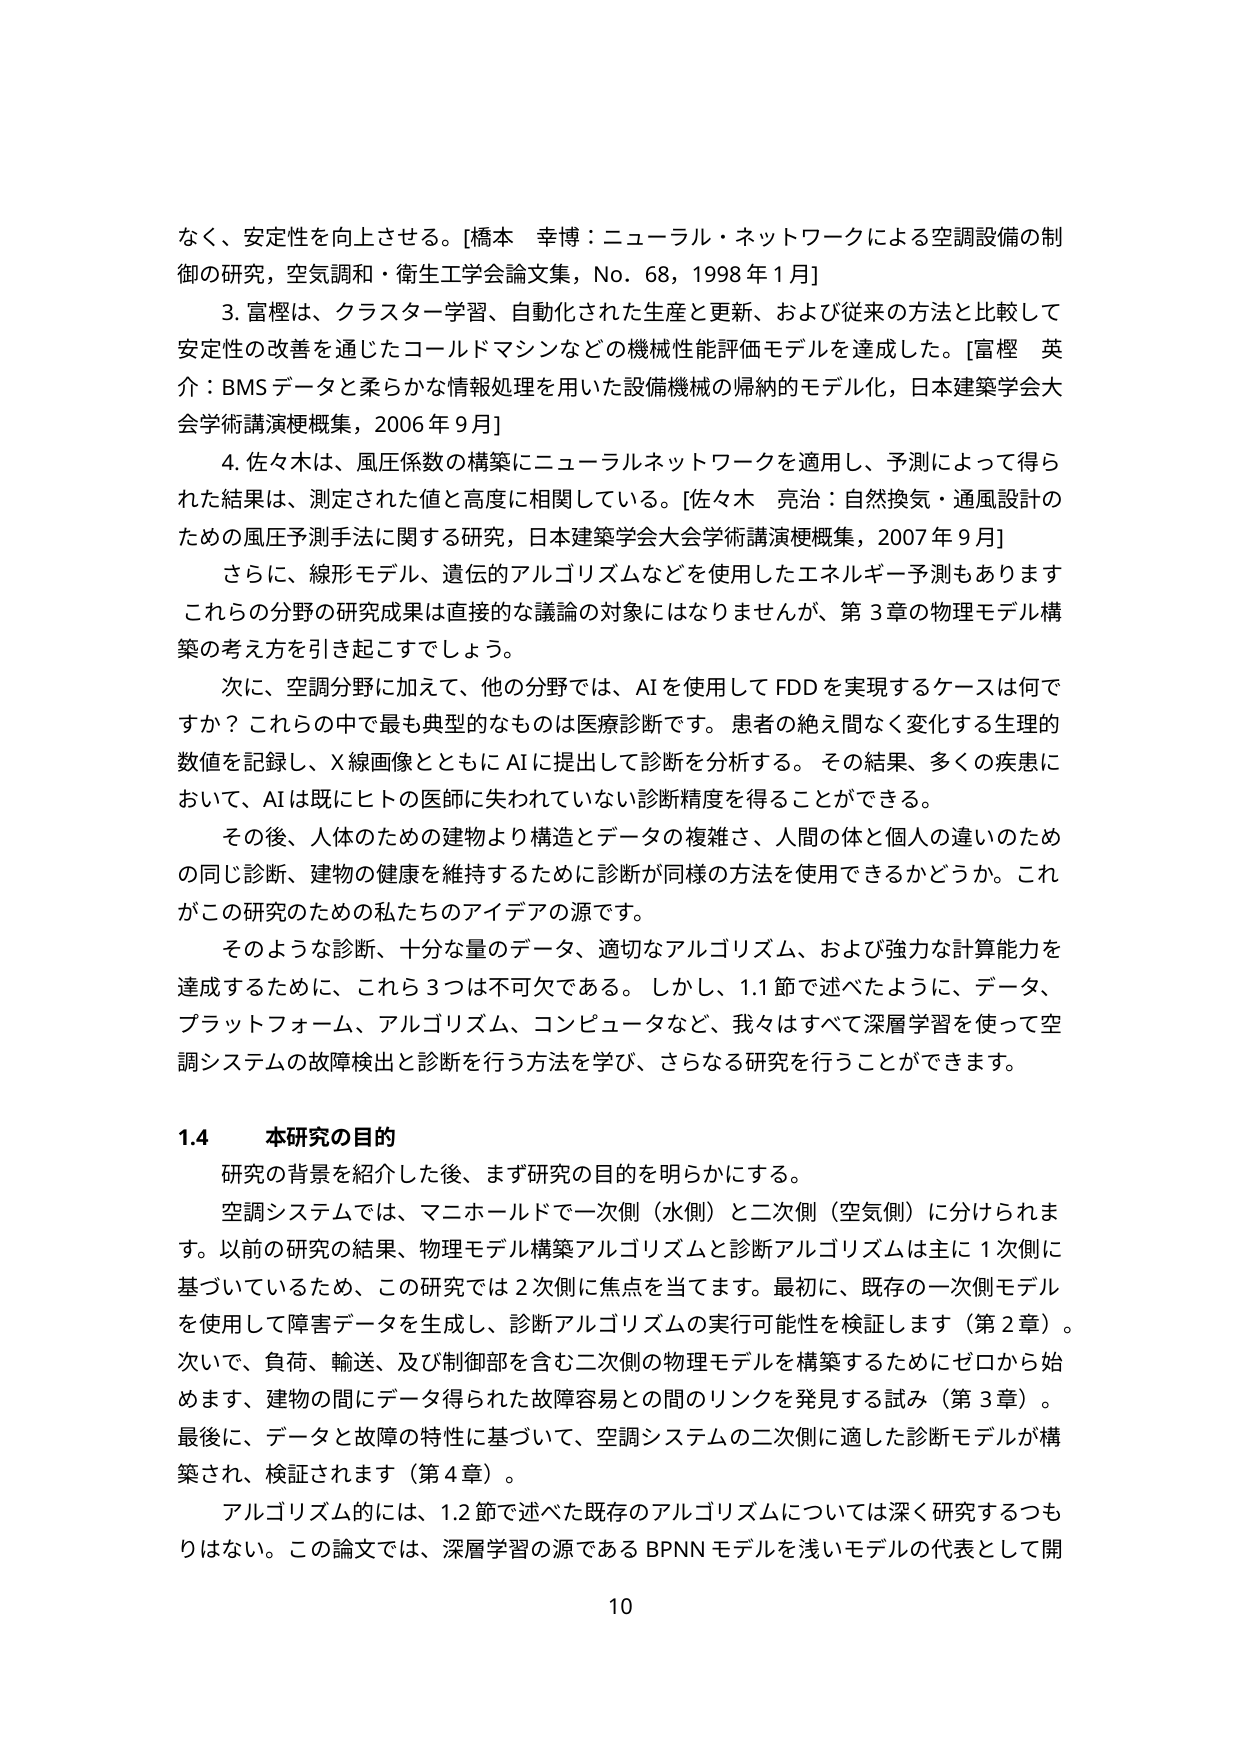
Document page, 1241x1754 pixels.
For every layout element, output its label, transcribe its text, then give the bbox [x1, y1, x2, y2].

subtitle 本研究の目的 [177, 1117, 1063, 1154]
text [177, 1492, 1063, 1567]
text 空調システムでは、マニホールドで一次側（水側）と二次側（空気側）に分けられます。以前の研究の結果、物理モデル構築アルゴリズムと診断アルゴリズムは主に1次側に基づいているため、この研究では2次側に焦点を当てます。最初に、既存の一次側モデルを使用して障害データを生成し、診断アルゴリズムの実行可能性を検証します（第2章）。次いで、負荷、輸送、及び制御部を含む二次側の物理モデルを構築するためにゼロから始めます、建物の間にデータ得られた故障容易との間のリンクを発見する試み（第3章）。最後に、データと故障の特性に基づいて、空調システムの二次側に適した診断モデルが構築され、検証されます（第4章）。 [177, 1192, 1063, 1492]
text さらに、線形モデル、遺伝的アルゴリズムなどを使用したエネルギー予測もあります。 これらの分野の研究成果は直接的な議論の対象にはなりませんが、第3章の物理モデル構築の考え方を引き起こすでしょう。 [177, 554, 1063, 667]
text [177, 217, 1063, 292]
text 研究の背景を紹介した後、まず研究の目的を明らかにする。 [177, 1154, 1063, 1192]
text 3. 富樫は、クラスター学習、自動化された生産と更新、および従来の方法と比較して安定性の改善を通じたコールドマシンなどの機械性能評価モデルを達成した。[富樫 英介：BMSデータと柔らかな情報処理を用いた設備機械の帰納的モデル化，日本建築学会大会学術講演梗概集，2006年9月] [177, 292, 1063, 442]
text 4. 佐々木は、風圧係数の構築にニューラルネットワークを適用し、予測によって得られた結果は、測定された値と高度に相関している。[佐々木 亮治：自然換気・通風設計のための風圧予測手法に関する研究，日本建築学会大会学術講演梗概集，2007年9月] [177, 442, 1063, 554]
text その後、人体のための建物より構造とデータの複雑さ、人間の体と個人の違いのための同じ診断、建物の健康を維持するために診断が同様の方法を使用できるかどうか。これがこの研究のための私たちのアイデアの源です。 [177, 817, 1063, 929]
text そのような診断、十分な量のデータ、適切なアルゴリズム、および強力な計算能力を達成するために、これら3つは不可欠である。 しかし、1.1節で述べたように、データ、プラットフォーム、アルゴリズム、コンピュータなど、我々はすべて深層学習を使って空調システムの故障検出と診断を行う方法を学び、さらなる研究を行うことができます。 [177, 929, 1063, 1079]
text 次に、空調分野に加えて、他の分野では、AIを使用してFDDを実現するケースは何ですか？ これらの中で最も典型的なものは医療診断です。 患者の絶え間なく変化する生理的数値を記録し、X線画像とともにAIに提出して診断を分析する。 その結果、多くの疾患において、AIは既にヒトの医師に失われていない診断精度を得ることができる。 [177, 667, 1063, 817]
